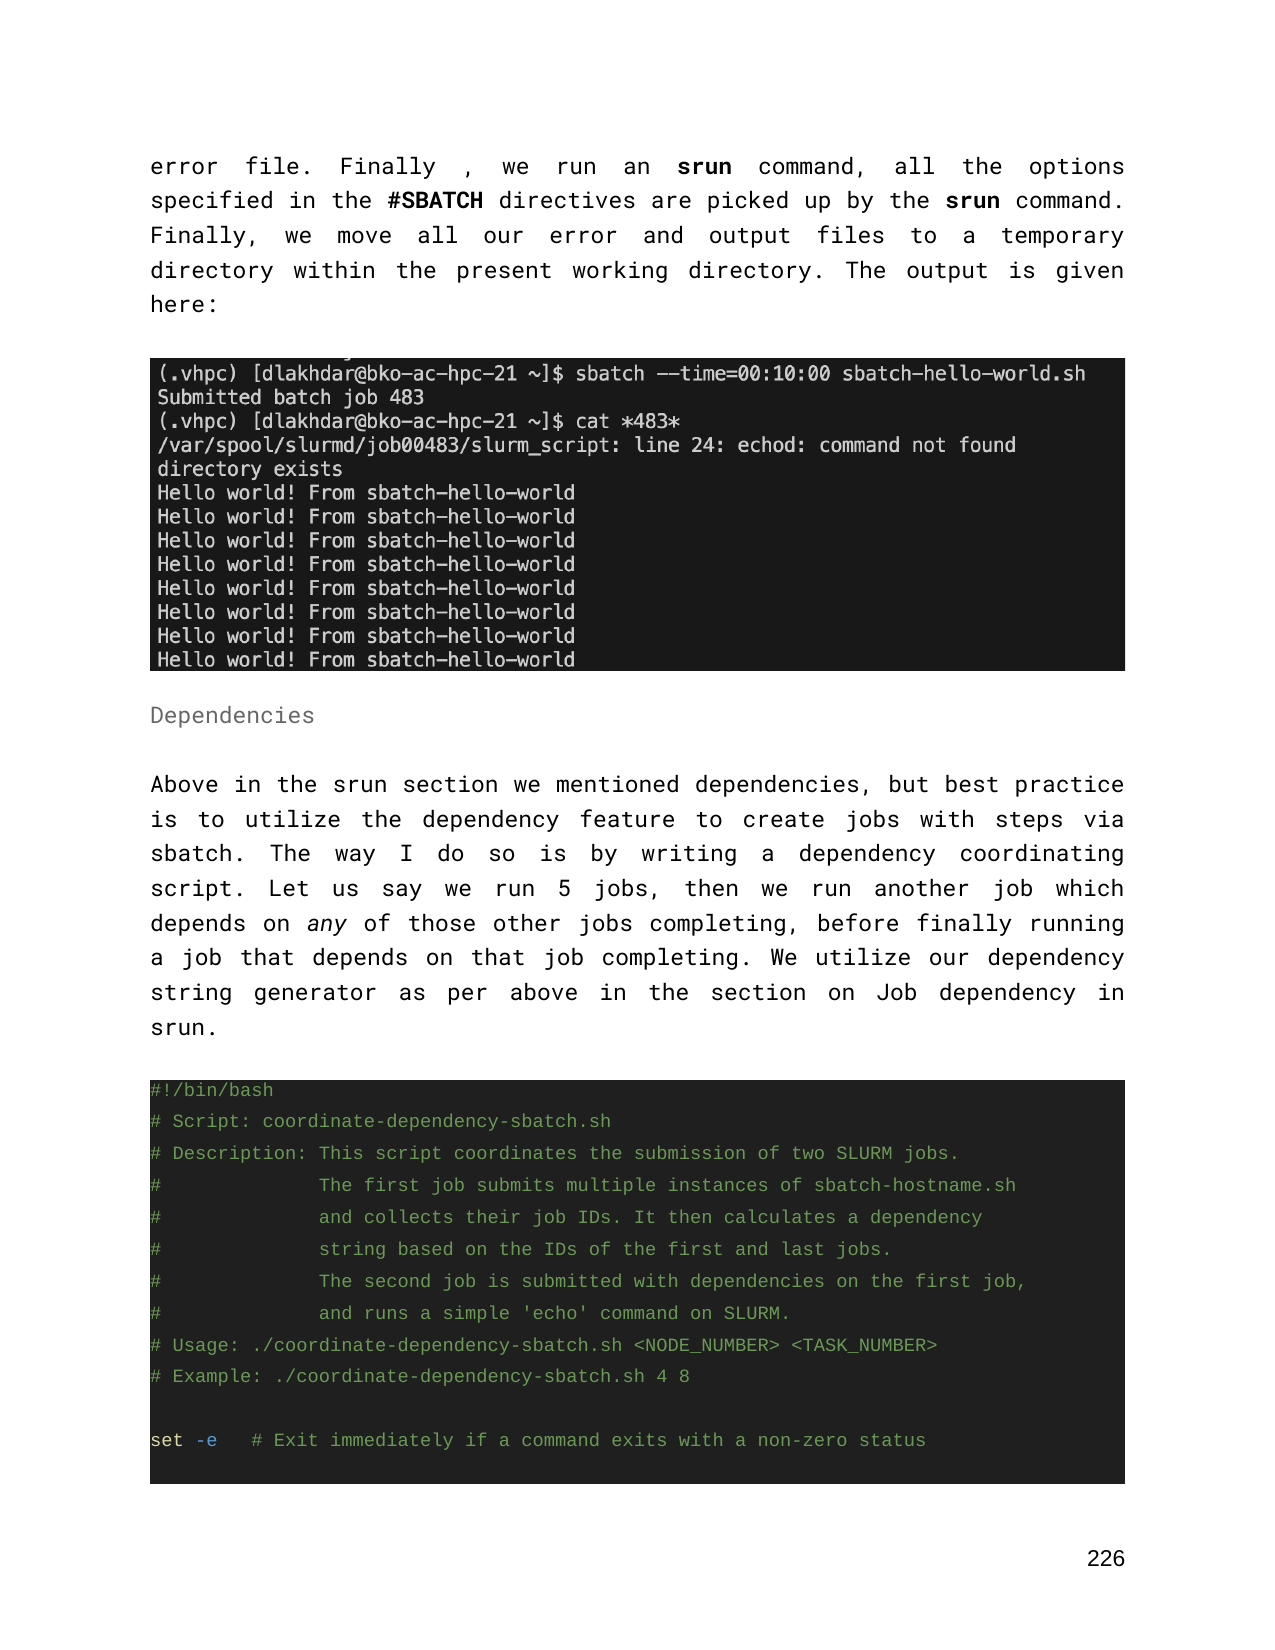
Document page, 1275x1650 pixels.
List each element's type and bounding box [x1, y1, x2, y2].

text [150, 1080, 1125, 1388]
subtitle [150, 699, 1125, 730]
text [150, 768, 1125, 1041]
picture [150, 358, 1125, 671]
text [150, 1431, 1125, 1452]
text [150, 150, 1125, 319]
